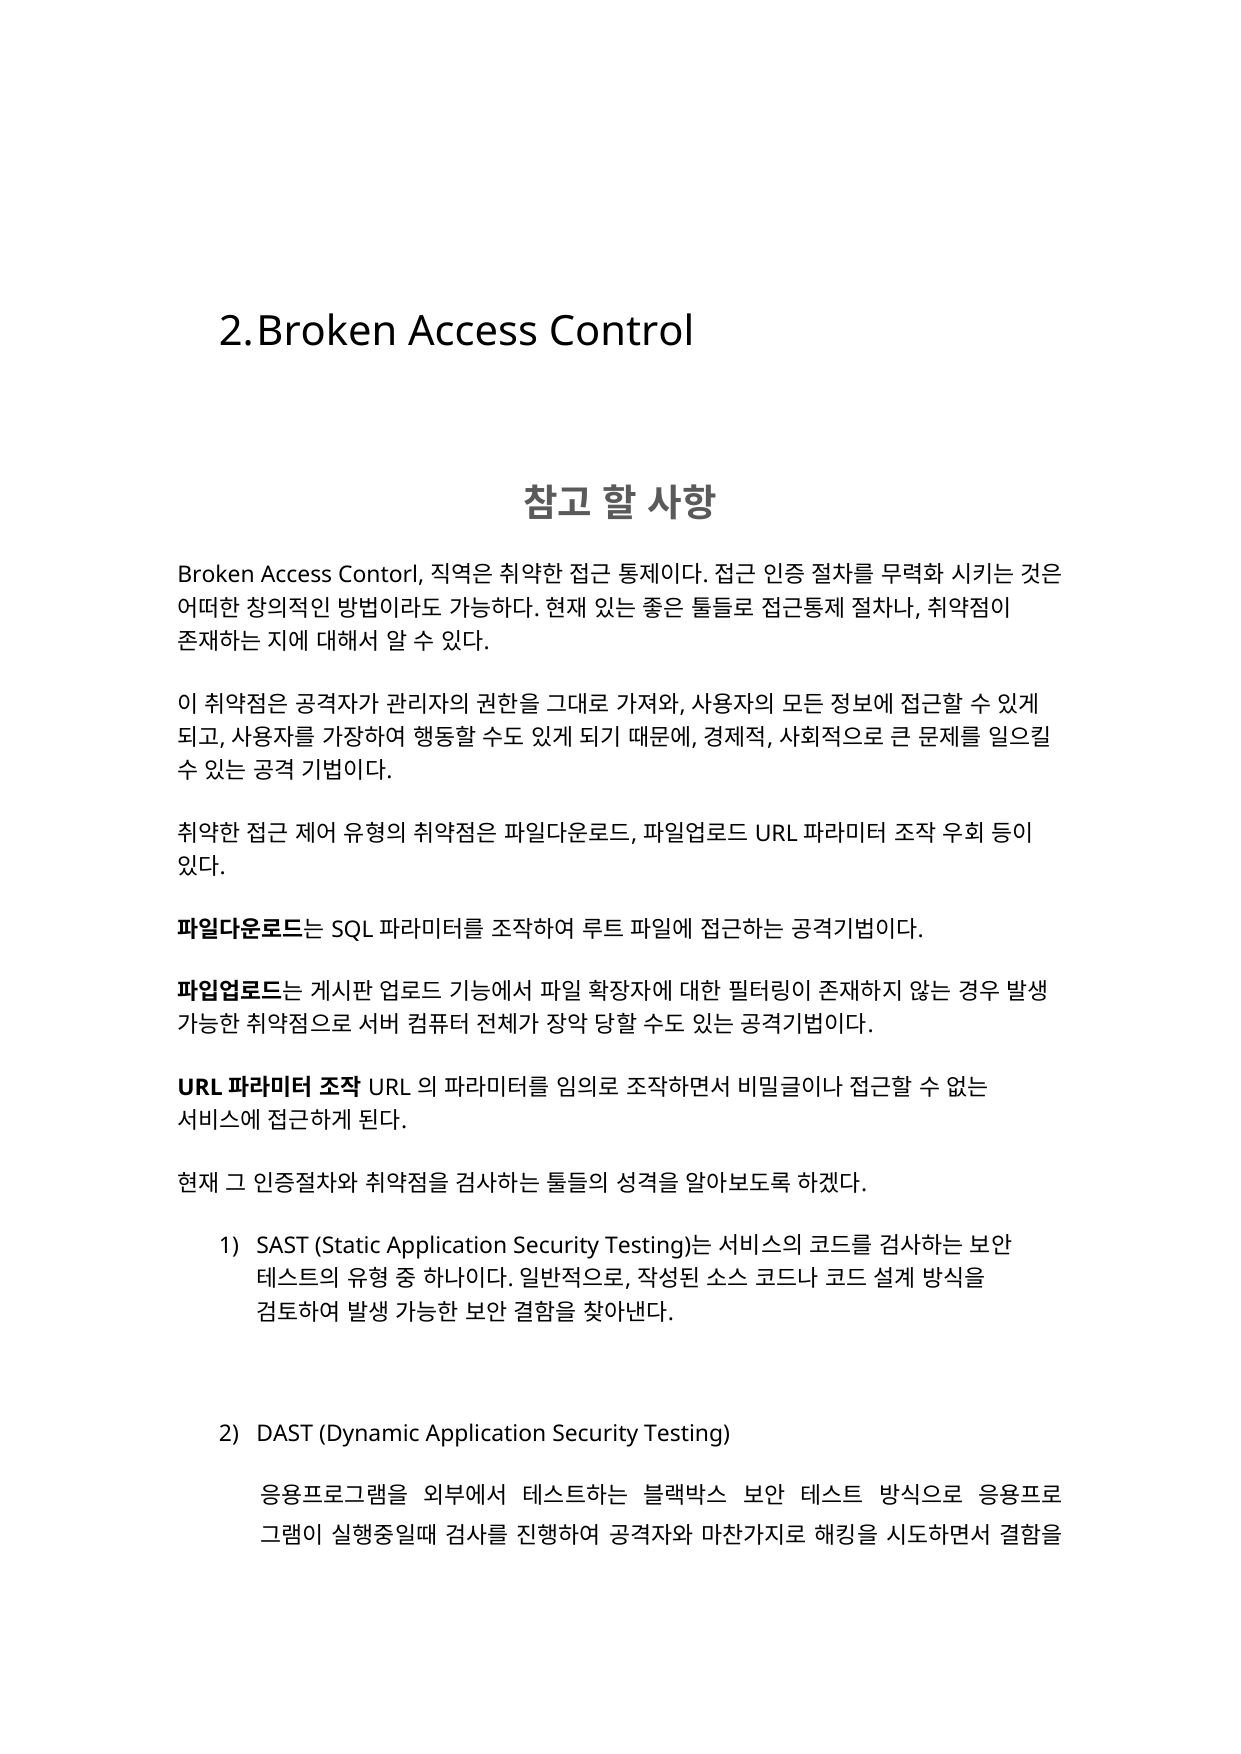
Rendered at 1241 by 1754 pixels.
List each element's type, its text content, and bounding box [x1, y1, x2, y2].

text 현재 그 인증절차와 취약점을 검사하는 툴들의 성격을 알아보도록 하겠다. [177, 1164, 1063, 1198]
list Broken Access Control [219, 301, 1063, 358]
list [260, 1477, 1063, 1550]
text URL 파라미터 조작 URL 의 파라미터를 임의로 조작하면서 비밀글이나 접근할 수 없는 서비스에 접근하게 된다. [177, 1069, 1063, 1135]
text 참고 할 사항 [177, 473, 1063, 527]
text Broken Access Contorl, 직역은 취약한 접근 통제이다. 접근 인증 절차를 무력화 시키는 것은 어떠한 창의적인 방법이라도 가능하다. 현재 있는 좋은 툴들로 접근통제 절차나, 취약점이 존재하는 지에 대해서 알 수 있다. [177, 556, 1063, 656]
text 파일다운로드는 SQL 파라미터를 조작하여 루트 파일에 접근하는 공격기법이다. [177, 910, 1063, 944]
text 취약한 접근 제어 유형의 취약점은 파일다운로드, 파일업로드 URL 파라미터 조작 우회 등이 있다. [177, 814, 1063, 881]
list SAST (Static Application Security Testing)는 서비스의 코드를 검사하는 보안 테스트의 유형 중 하나이다. 일반적으로, 작성된 소스 코드나 코드 설계 방식을 검토하여 발생 가능한 보안 결함을 찾아낸다. [219, 1227, 1063, 1327]
text 이 취약점은 공격자가 관리자의 권한을 그대로 가져와, 사용자의 모든 정보에 접근할 수 있게 되고, 사용자를 가장하여 행동할 수도 있게 되기 때문에, 경제적, 사회적으로 큰 문제를 일으킬 수 있는 공격 기법이다. [177, 685, 1063, 785]
text 파입업로드는 게시판 업로드 기능에서 파일 확장자에 대한 필터링이 존재하지 않는 경우 발생 가능한 취약점으로 서버 컴퓨터 전체가 장악 당할 수도 있는 공격기법이다. [177, 973, 1063, 1039]
list DAST (Dynamic Application Security Testing) [219, 1417, 1063, 1448]
